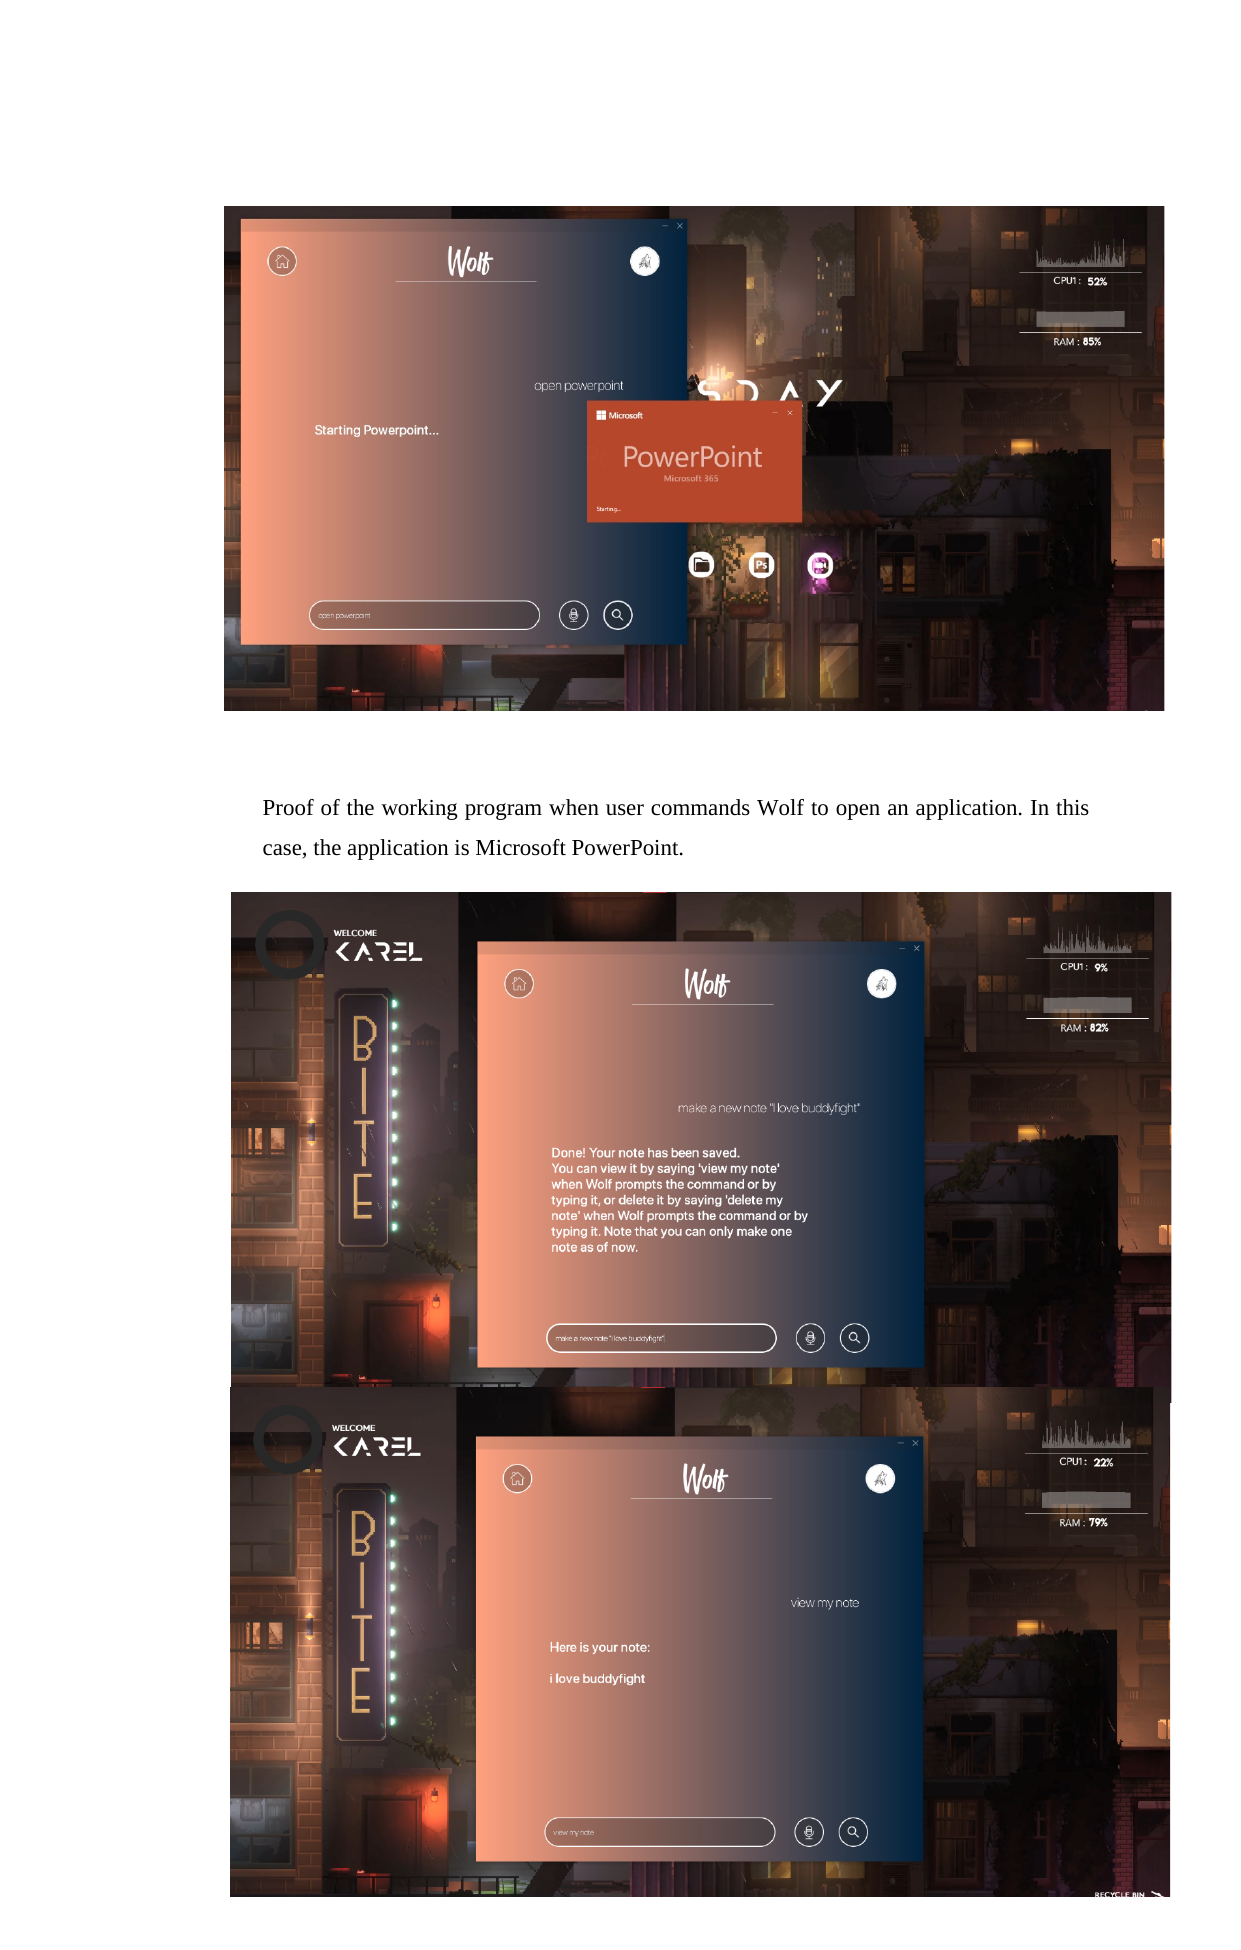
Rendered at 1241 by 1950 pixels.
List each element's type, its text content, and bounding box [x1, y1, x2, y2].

list Proof of the working program when user commands Wolf to open an application. In this case, the application is Microsoft PowerPoint. [262, 794, 1090, 860]
picture [230, 892, 1172, 1897]
picture [224, 206, 1165, 711]
